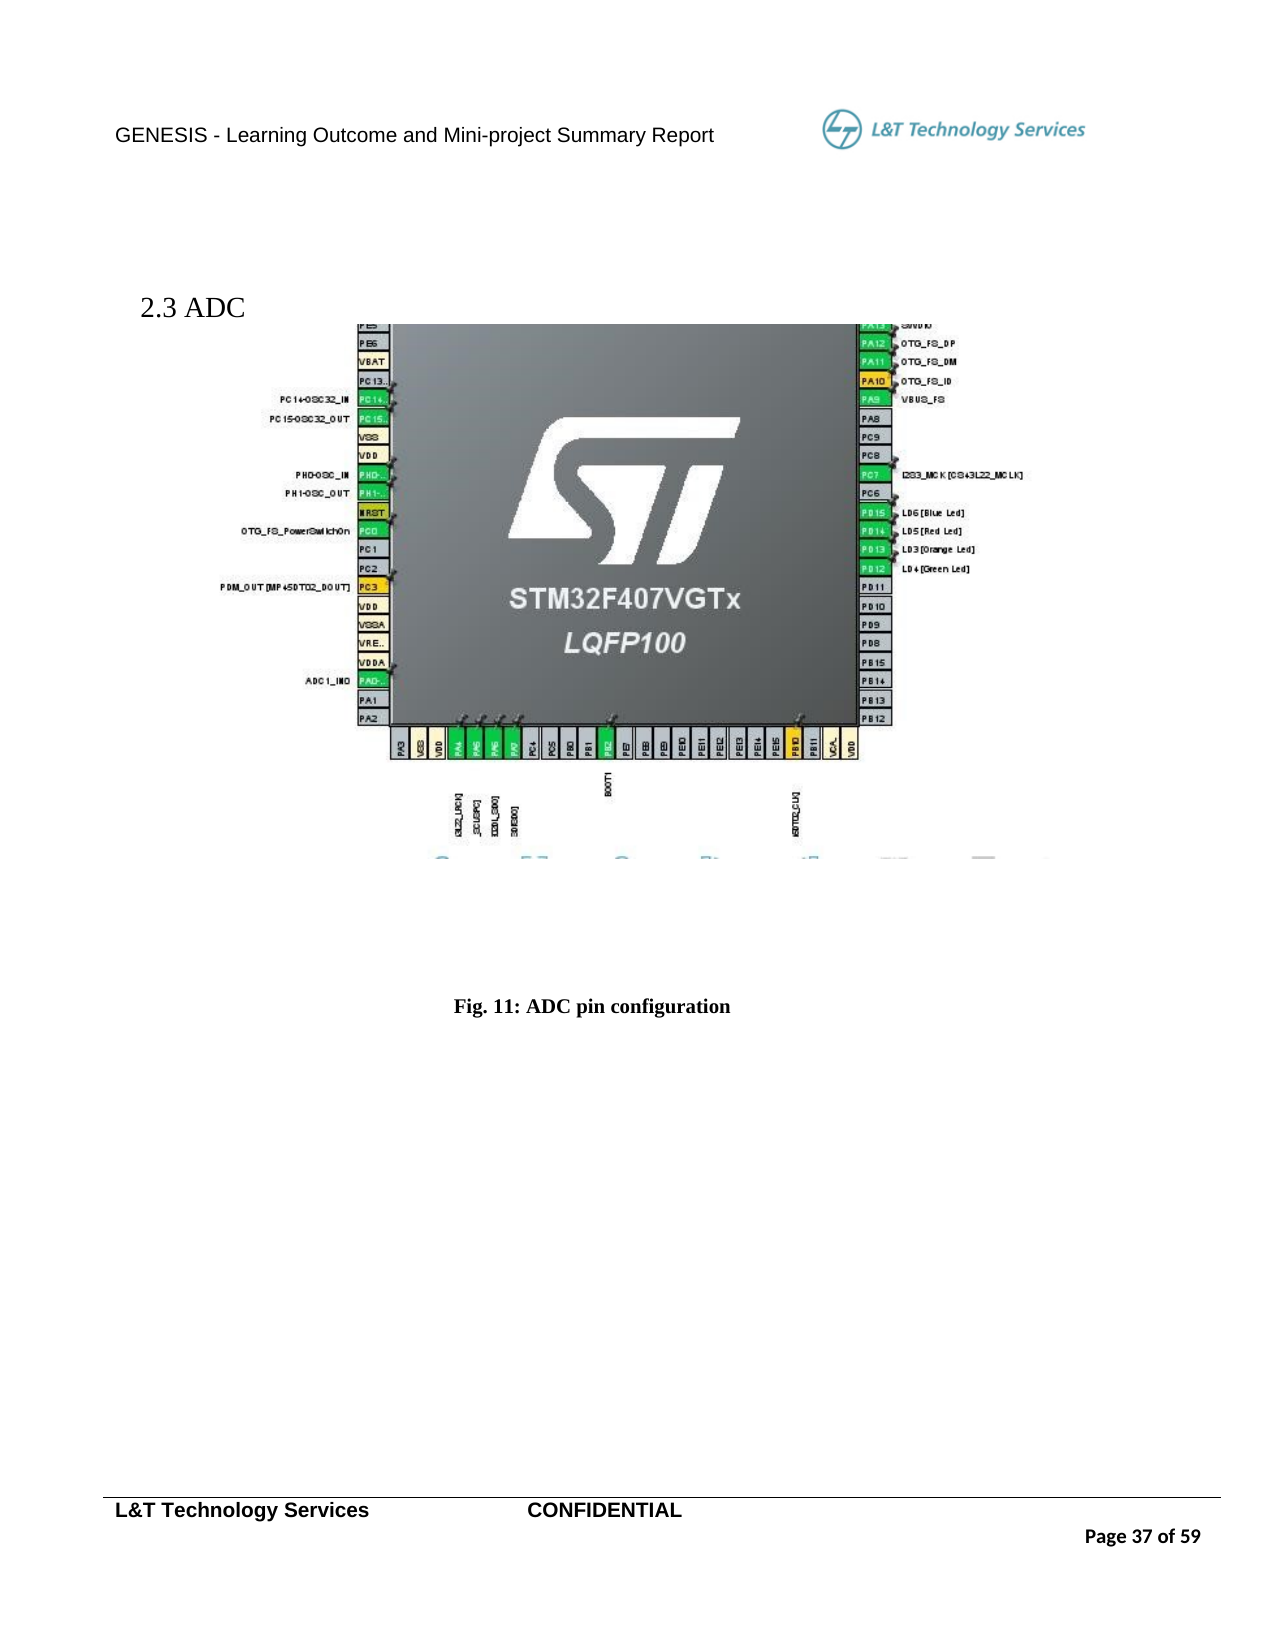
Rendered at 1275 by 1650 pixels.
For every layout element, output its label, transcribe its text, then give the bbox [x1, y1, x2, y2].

text Fig. 11: ADC pin configuration [178, 996, 1006, 1018]
picture [178, 324, 1050, 859]
subtitle 2.3 ADC [140, 291, 1162, 324]
picture [820, 98, 1087, 162]
